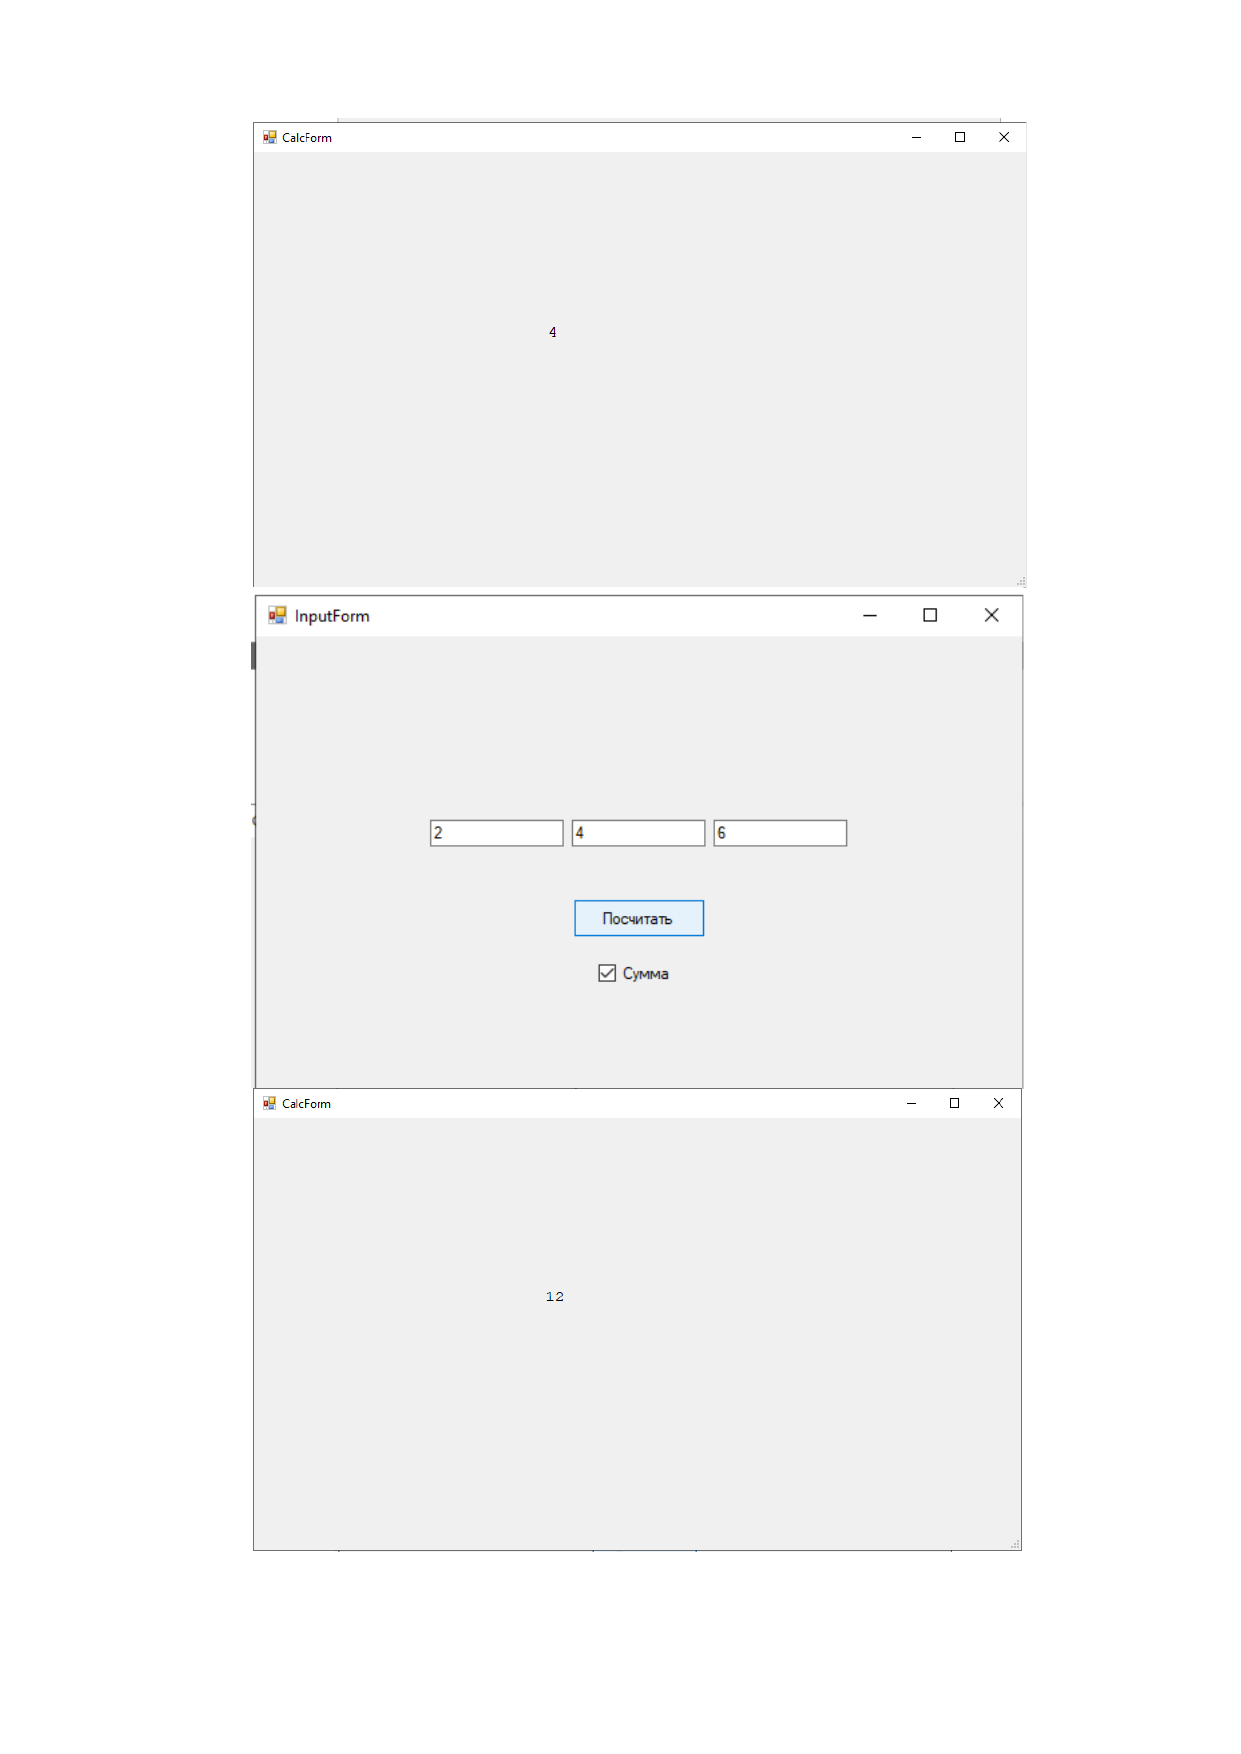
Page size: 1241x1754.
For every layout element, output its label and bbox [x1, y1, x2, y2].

picture [251, 118, 1027, 1552]
